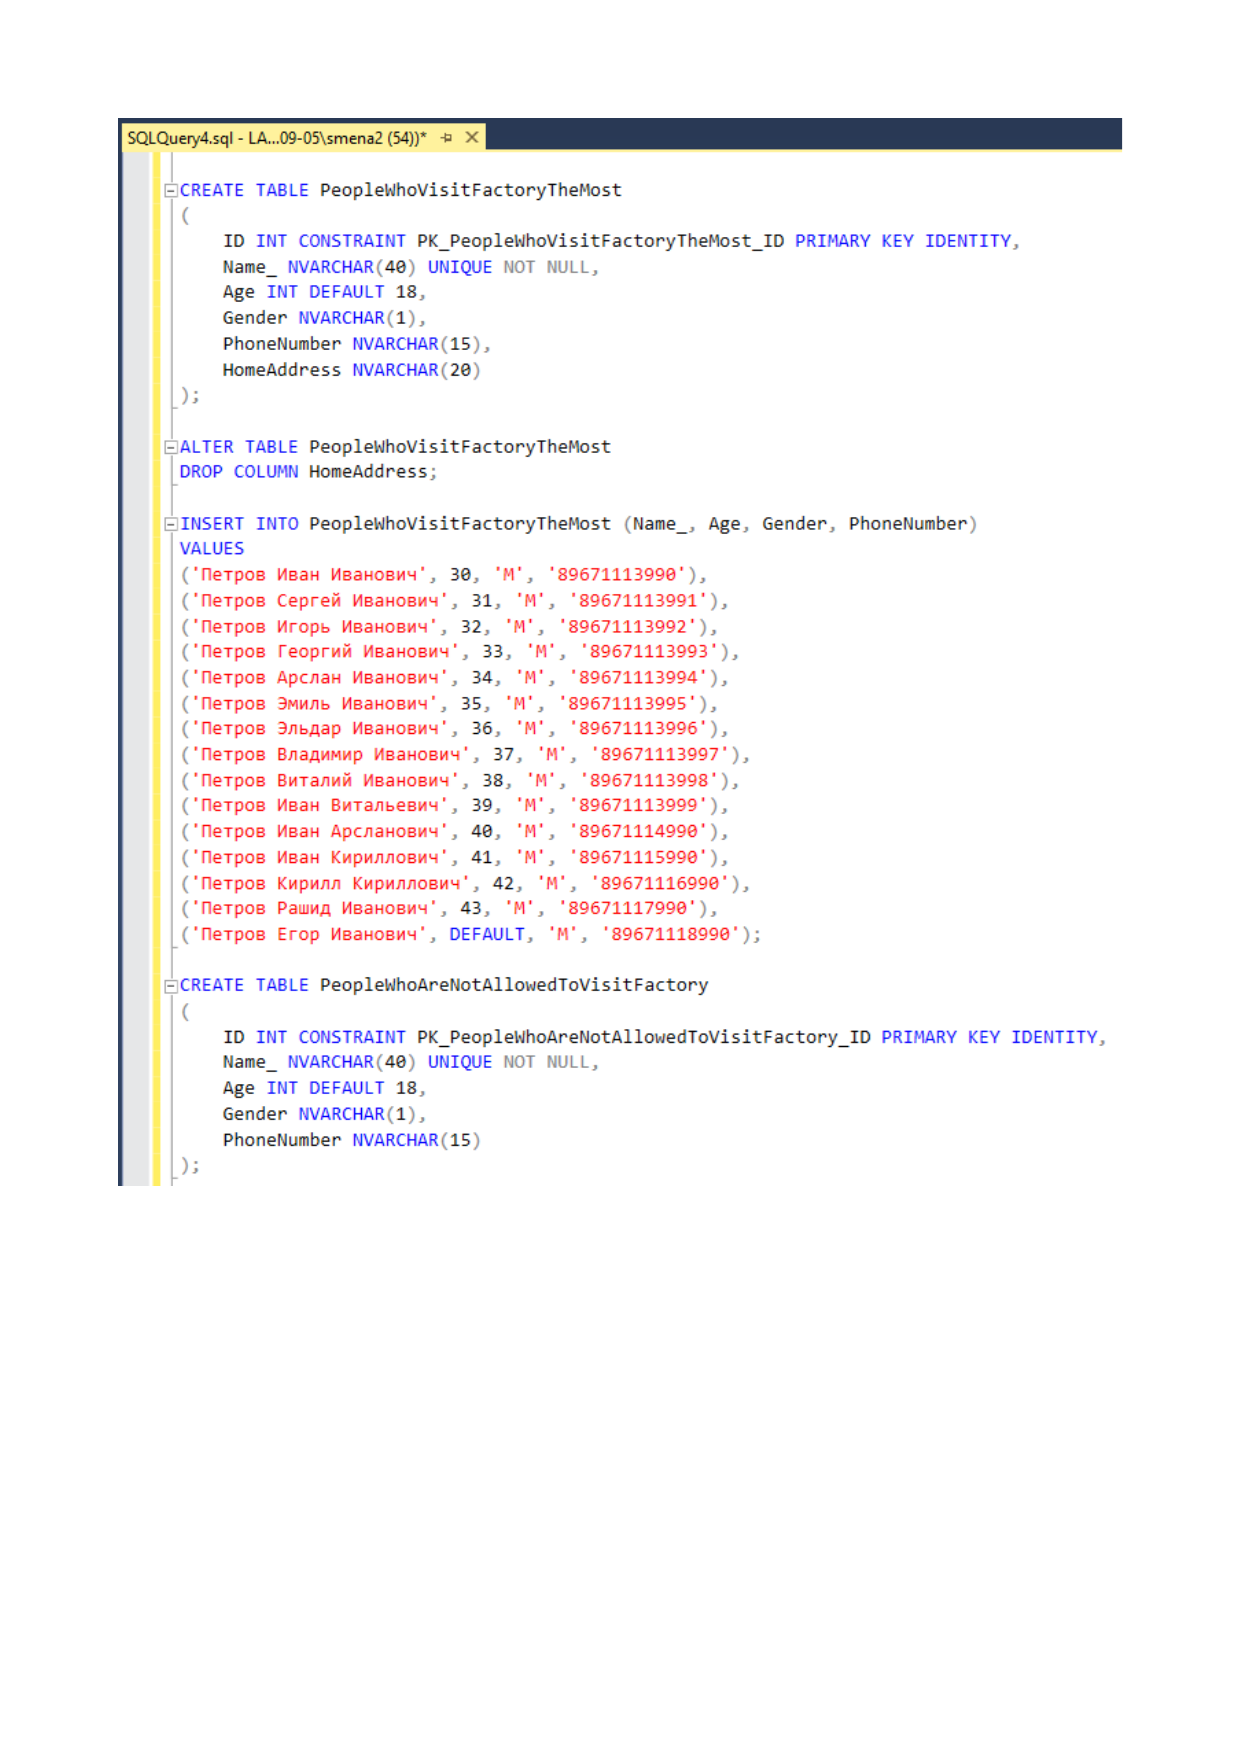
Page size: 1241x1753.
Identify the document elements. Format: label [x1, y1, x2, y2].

picture [118, 118, 1123, 1186]
